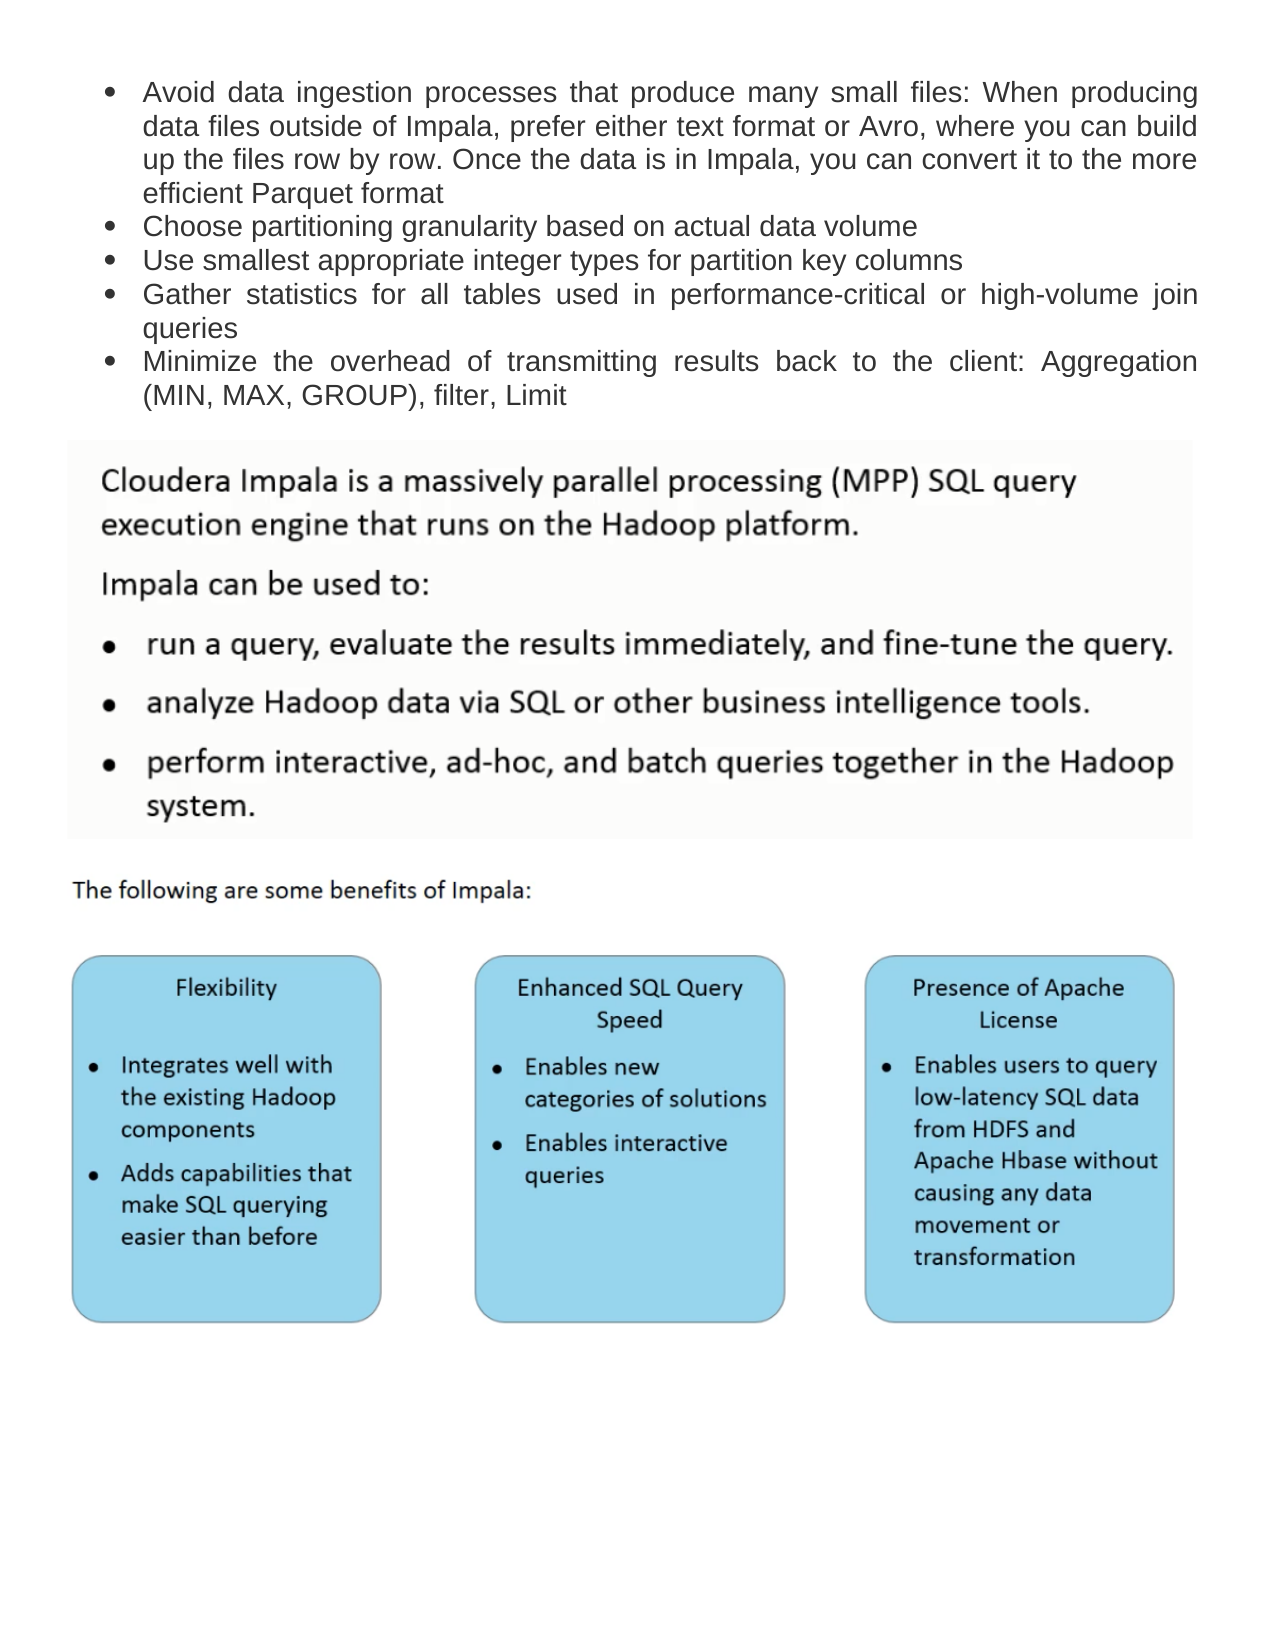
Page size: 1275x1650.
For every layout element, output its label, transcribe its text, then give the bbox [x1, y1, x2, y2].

list Use smallest appropriate integer types for partition key columns [105, 243, 1200, 277]
picture [67, 440, 1193, 839]
list Avoid data ingestion processes that produce many small files: When producing data files outside of Impala, prefer either text format or Avro, where you can build up the files row by row. Once the data is in Impala, you can convert it to the more efficient Parquet format [105, 75, 1200, 209]
list Gather statistics for all tables used in performance-critical or high-volume join queries [105, 277, 1200, 344]
picture [67, 867, 1193, 1346]
list Minimize the overhead of transmitting results back to the client: Aggregation (MIN, MAX, GROUP), filter, Limit [105, 344, 1200, 411]
list Choose partitioning granularity based on actual data volume [105, 209, 1200, 243]
